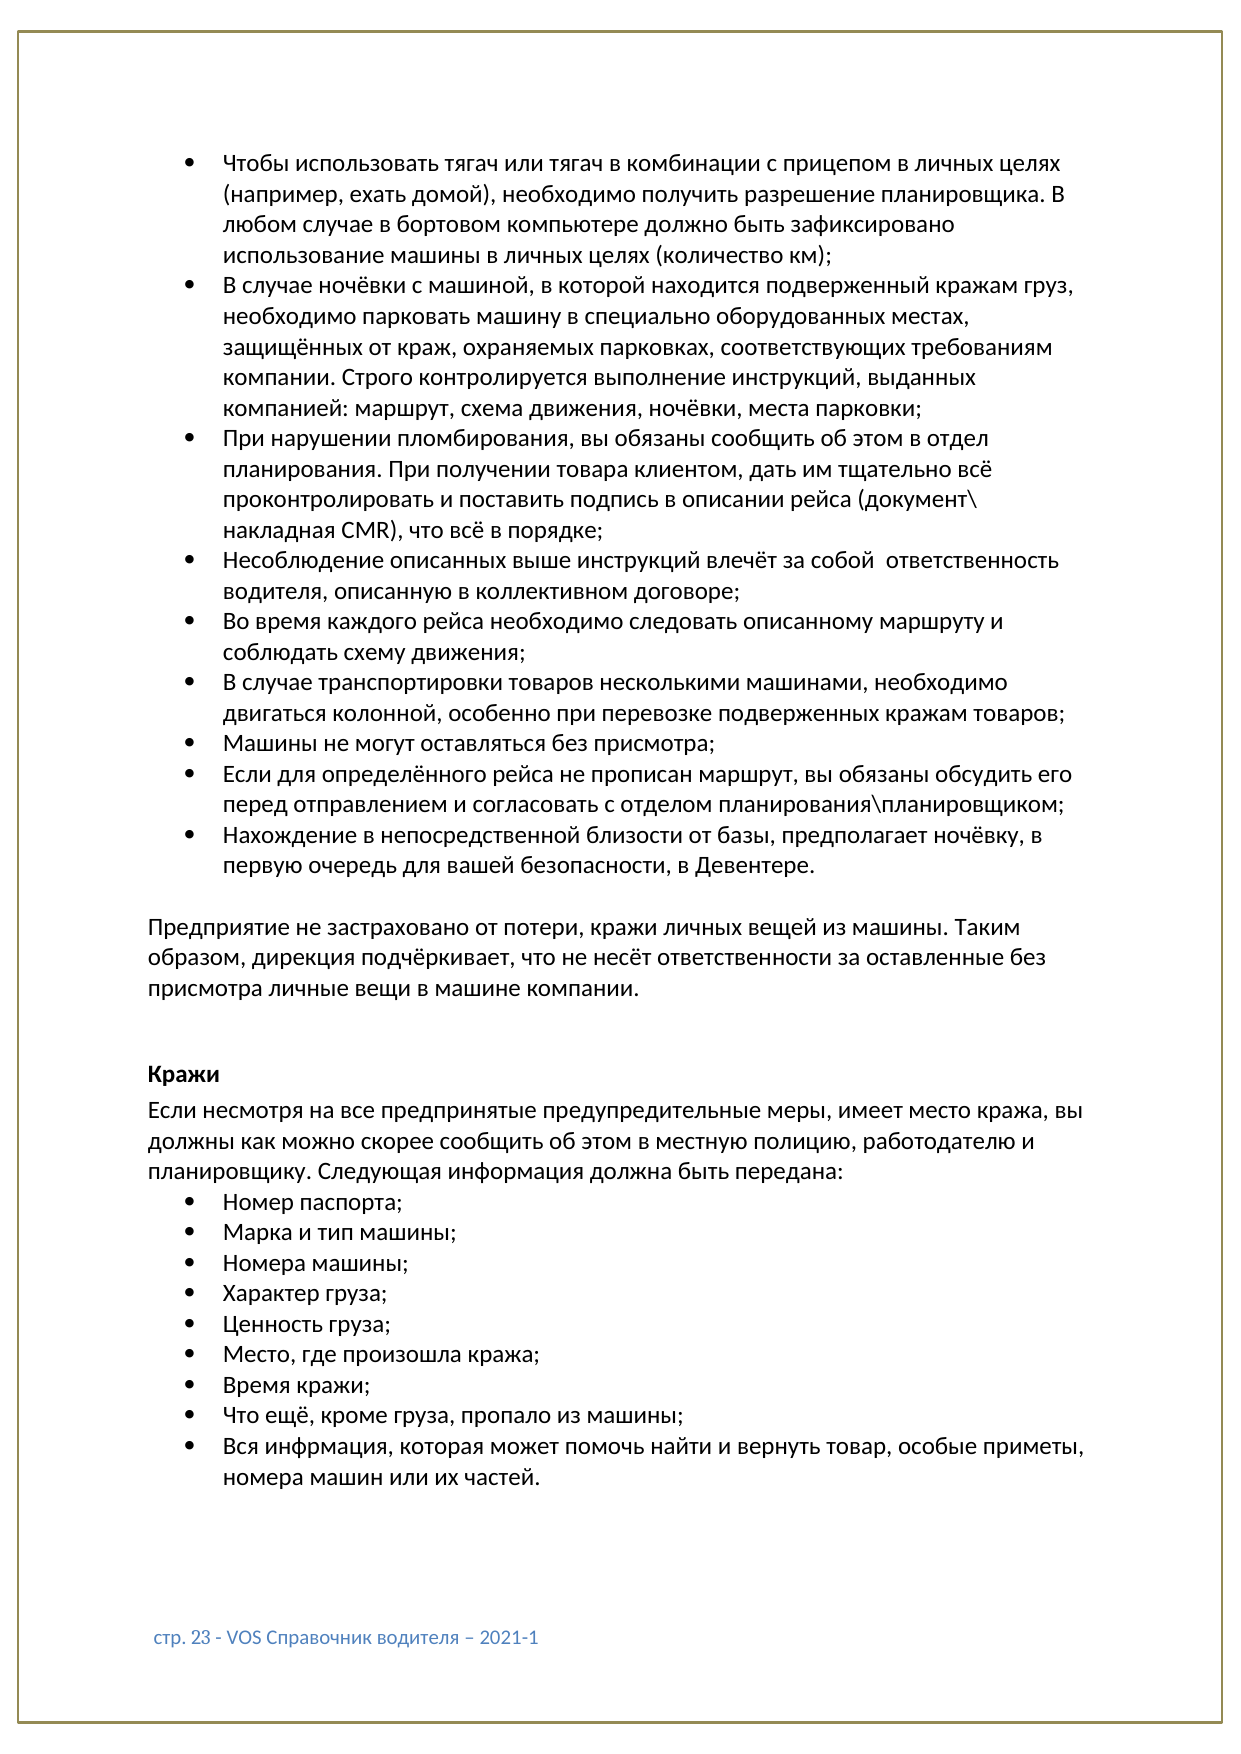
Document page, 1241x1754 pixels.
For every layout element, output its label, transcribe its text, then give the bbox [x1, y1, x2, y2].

list Время кражи; [185, 1369, 1093, 1400]
list Во время каждого рейса необходимо следовать описанному маршруту и соблюдать схему движения; [185, 605, 1093, 666]
list Чтобы использовать тягач или тягач в комбинации с прицепом в личных целях (например, ехать домой), необходимо получить разрешение планировщика. В любом случае в бортовом компьютере должно быть зафиксировано использование машины в личных целях (количество км); [185, 148, 1093, 270]
list В случае транспортировки товаров несколькими машинами, необходимо двигаться колонной, особенно при перевозке подверженных кражам товаров; [185, 666, 1093, 727]
list Место, где произошла кража; [185, 1339, 1093, 1369]
text Если несмотря на все предпринятые предупредительные меры, имеет место кража, вы должны как можно скорее сообщить об этом в местную полицию, работодателю и планировщику. Следующая информация должна быть передана: [148, 1094, 1093, 1186]
subtitle Кражи [148, 1058, 1093, 1088]
text Предприятие не застраховано от потери, кражи личных вещей из машины. Таким образом, дирекция подчёркивает, что не несёт ответственности за оставленные без присмотра личные вещи в машине компании. [148, 911, 1093, 1002]
list Марка и тип машины; [185, 1217, 1093, 1247]
list Характер груза; [185, 1278, 1093, 1308]
list Машины не могут оставляться без присмотра; [185, 727, 1093, 758]
list Ценность груза; [185, 1308, 1093, 1339]
list Номер паспорта; [185, 1186, 1093, 1217]
list Несоблюдение описанных выше инструкций влечёт за собой ответственность водителя, описанную в коллективном договоре; [185, 544, 1093, 605]
list Нахождение в непосредственной близости от базы, предполагает ночёвку, в первую очередь для вашей безопасности, в Девентере. [185, 819, 1093, 880]
list Номера машины; [185, 1247, 1093, 1278]
list Вся инфрмация, которая может помочь найти и вернуть товар, особые приметы, номера машин или их частей. [185, 1430, 1093, 1491]
list При нарушении пломбирования, вы обязаны сообщить об этом в отдел планирования. При получении товара клиентом, дать им тщательно всё проконтролировать и поставить подпись в описании рейса (документ\ накладная CMR), что всё в порядке; [185, 422, 1093, 544]
list Если для определённого рейса не прописан маршрут, вы обязаны обсудить его перед отправлением и согласовать с отделом планирования\планировщиком; [185, 758, 1093, 819]
list В случае ночёвки с машиной, в которой находится подверженный кражам груз, необходимо парковать машину в специально оборудованных местах, защищённых от краж, охраняемых парковках, соответствующих требованиям компании. Строго контролируется выполнение инструкций, выданных компанией: маршрут, схема движения, ночёвки, места парковки; [185, 270, 1093, 422]
list Что ещё, кроме груза, пропало из машины; [185, 1400, 1093, 1430]
